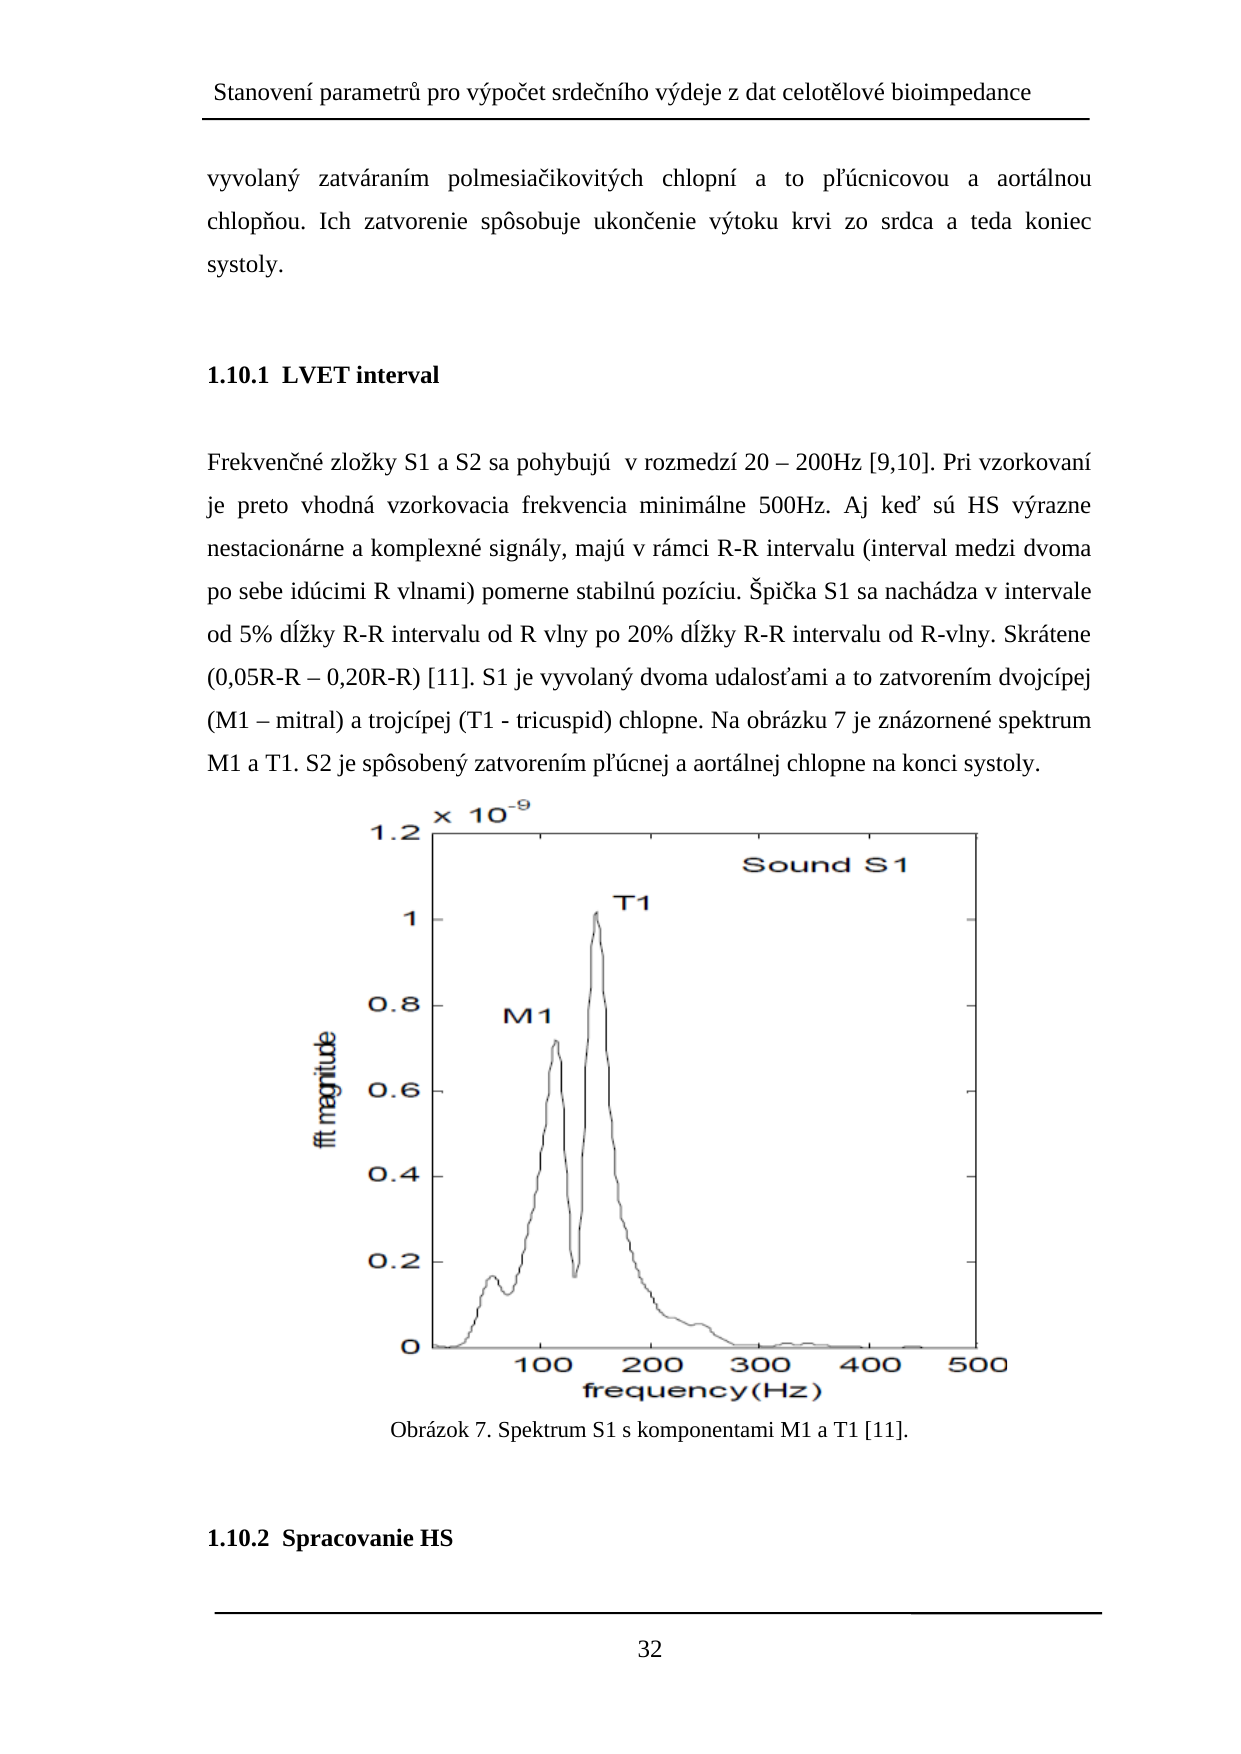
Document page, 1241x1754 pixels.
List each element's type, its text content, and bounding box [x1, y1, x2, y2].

subtitle LVET interval [207, 360, 1092, 389]
subtitle Spracovanie HS [207, 1523, 1092, 1552]
text Obrázok 7. Spektrum S1 s komponentami M1 a T1 [11]. [207, 1416, 1092, 1442]
text Frekvenčné zložky S1 a S2 sa pohybujú v rozmedzí 20 – 200Hz [9,10]. Pri vzorkovaní je preto vhodná vzorkovacia frekvencia minimálne 500Hz. Aj keď sú HS výrazne nestacionárne a komplexné signály, majú v rámci R-R intervalu (interval medzi dvoma po sebe idúcimi R vlnami) pomerne stabilnú pozíciu. Špička S1 sa nachádza v intervale od 5% dĺžky R-R intervalu od R vlny po 20% dĺžky R-R intervalu od R-vlny. Skrátene (0,05R-R – 0,20R-R) [11]. S1 je vyvolaný dvoma udalosťami a to zatvorením dvojcípej (M1 – mitral) a trojcípej (T1 - tricuspid) chlopne. Na obrázku 7 je znázornené spektrum M1 a T1. S2 je spôsobený zatvorením pľúcnej a aortálnej chlopne na konci systoly. [207, 447, 1092, 777]
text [207, 163, 1092, 278]
